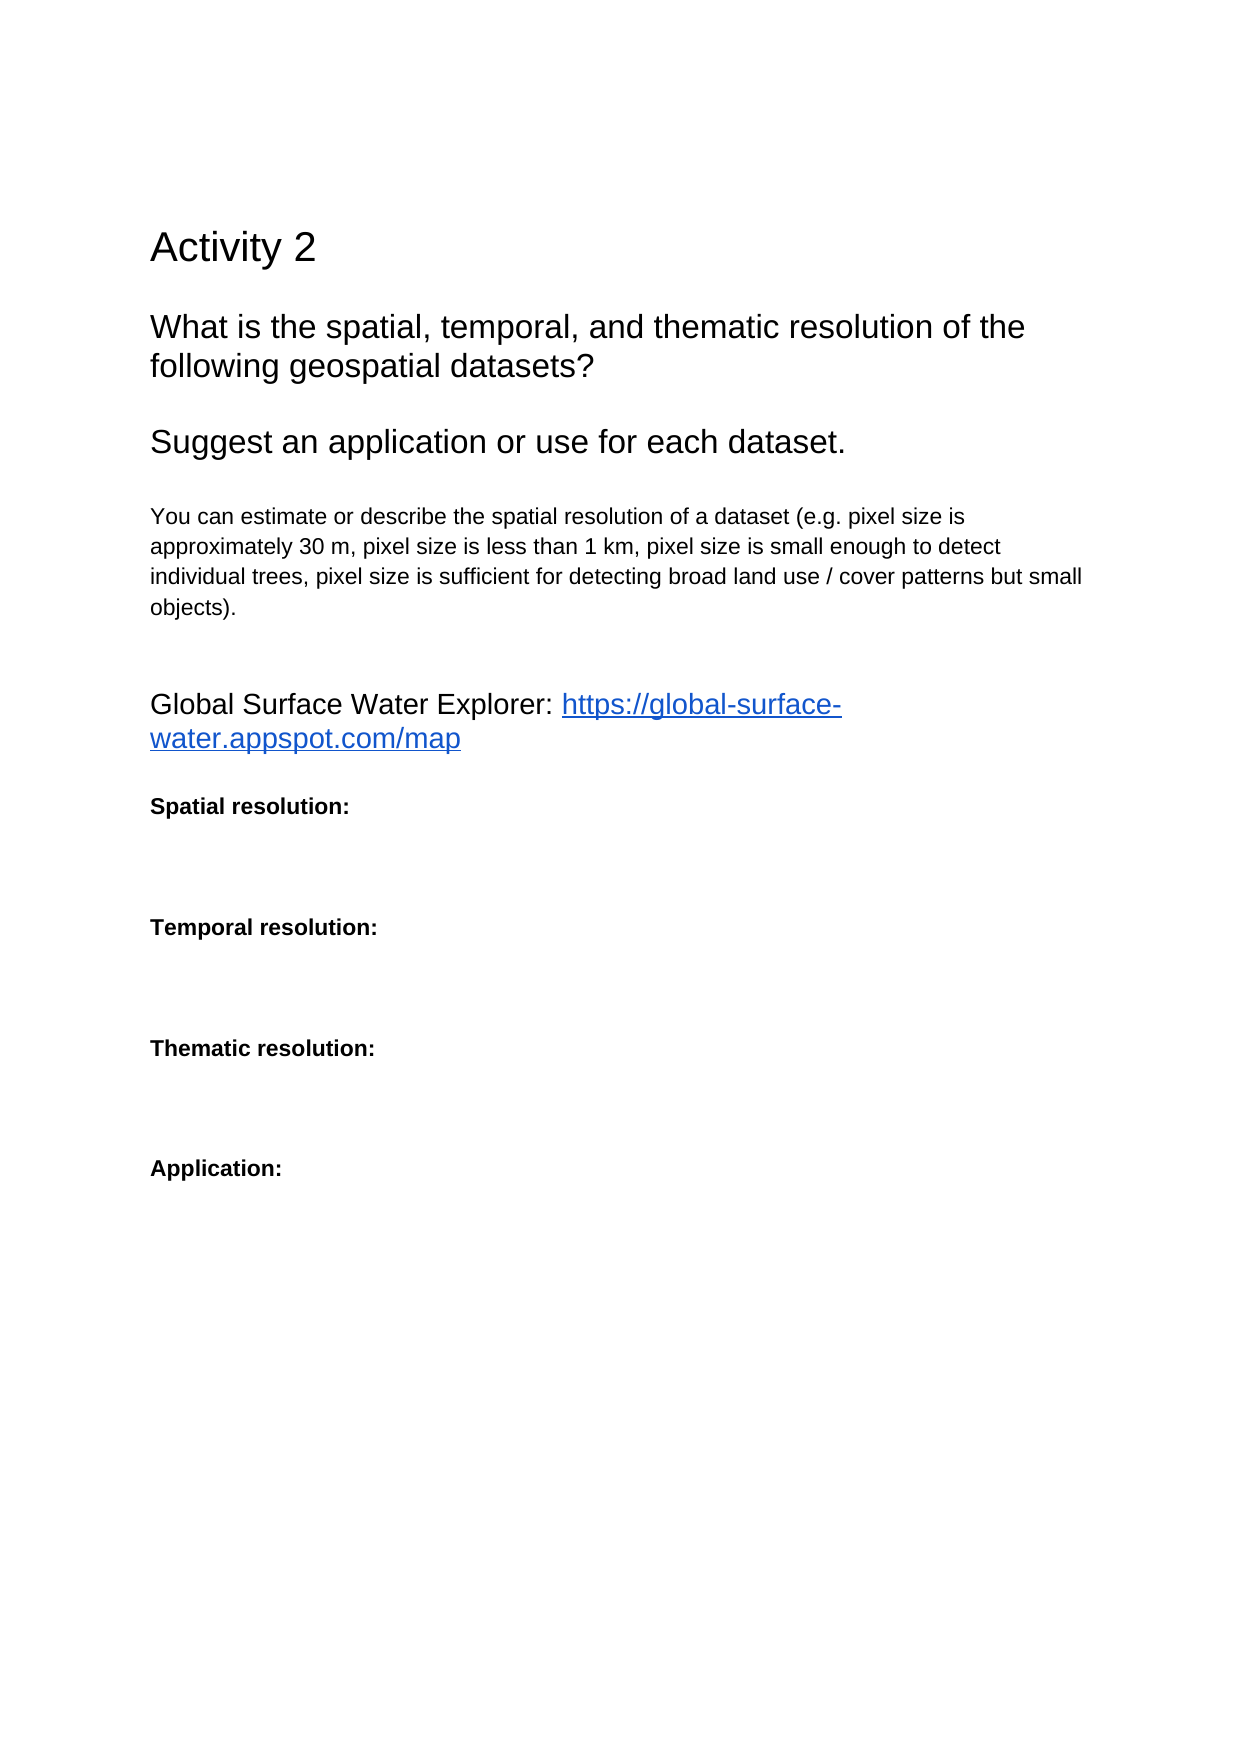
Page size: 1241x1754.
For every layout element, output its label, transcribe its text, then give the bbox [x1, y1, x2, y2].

subtitle Activity 2 [150, 222, 1090, 270]
subtitle Global Surface Water Explorer: https://global-surface-water.appspot.com/map [150, 687, 1090, 754]
text Thematic resolution: [150, 1034, 1090, 1061]
text Application: [150, 1155, 1090, 1182]
text Spatial resolution: [150, 793, 1090, 819]
subtitle Suggest an application or use for each dataset. [150, 422, 1090, 460]
subtitle What is the spatial, temporal, and thematic resolution of the following geospatial datasets? [150, 307, 1090, 384]
text You can estimate or describe the spatial resolution of a dataset (e.g. pixel size is approximately 30 m, pixel size is less than 1 km, pixel size is small enough to detect individual trees, pixel size is sufficient for detecting broad land use / cover patterns but small objects). [150, 503, 1090, 620]
text Temporal resolution: [150, 914, 1090, 940]
